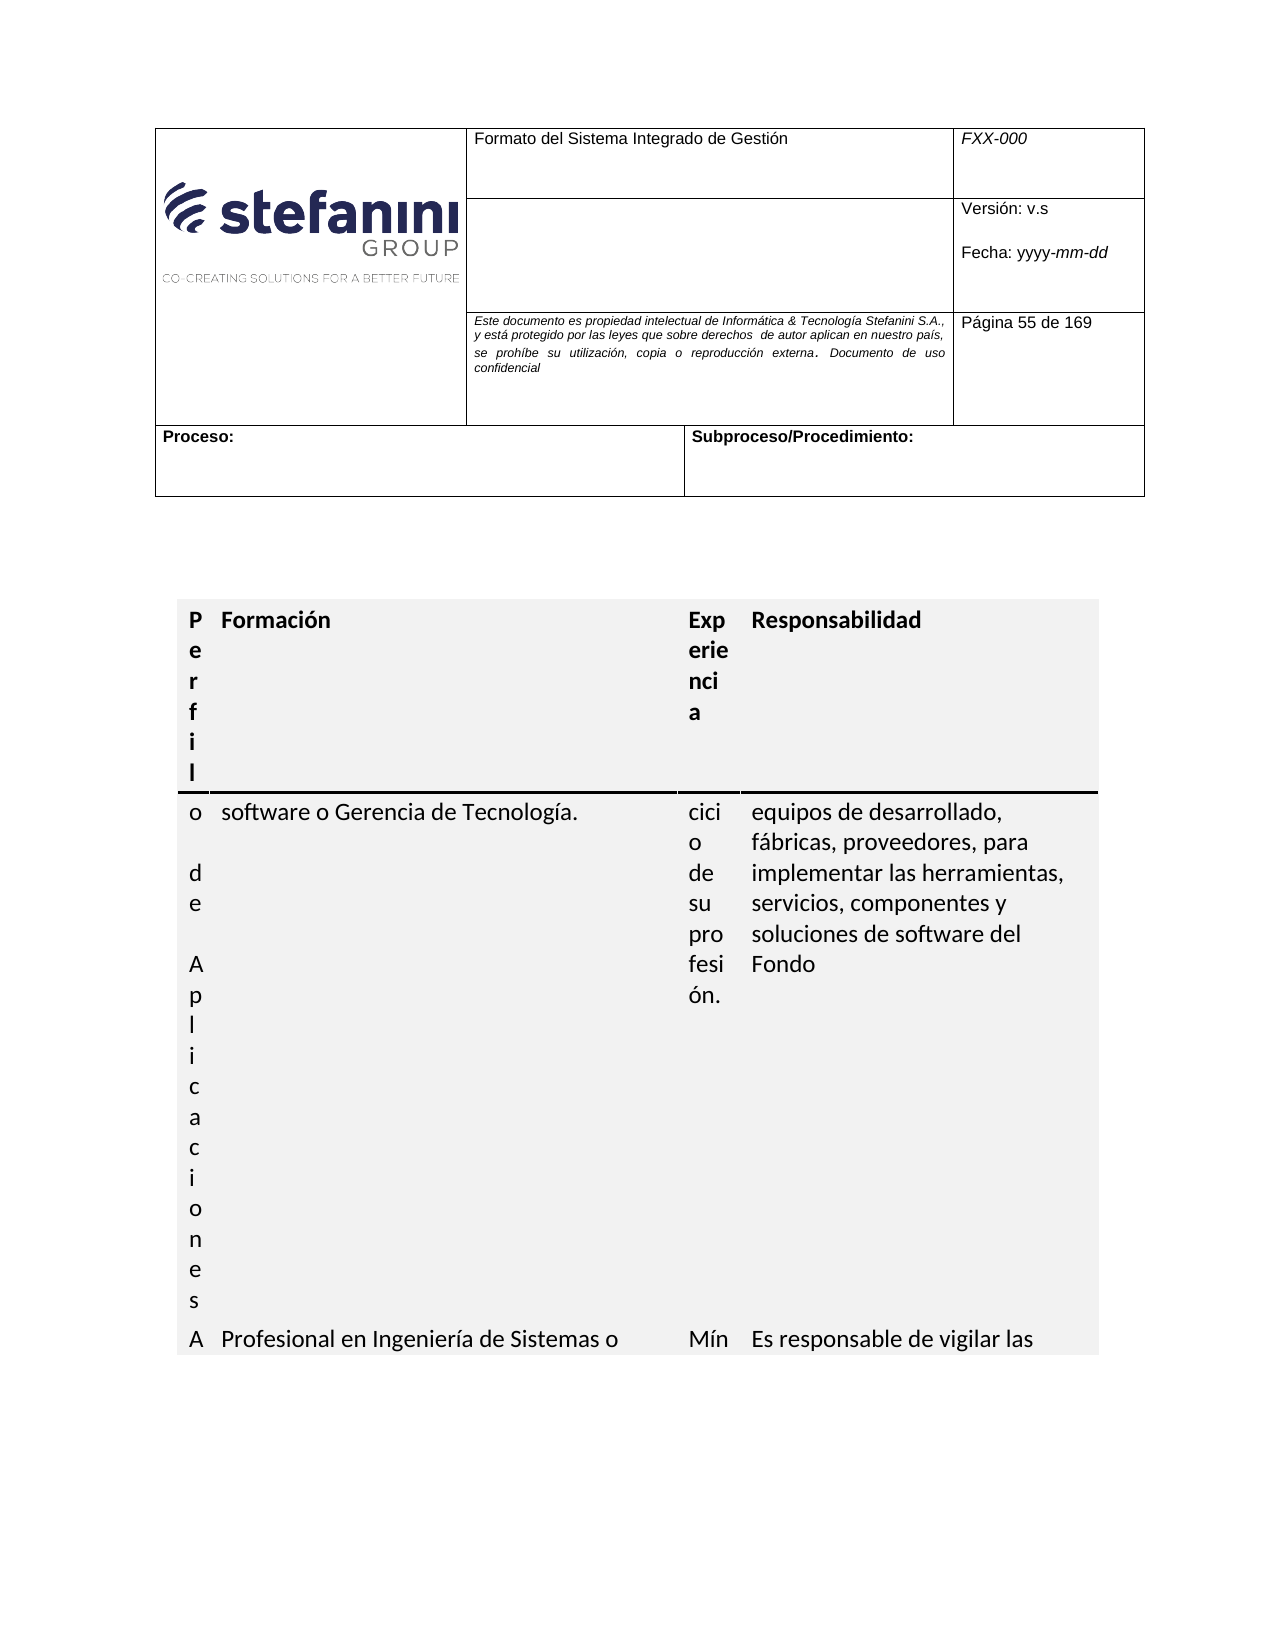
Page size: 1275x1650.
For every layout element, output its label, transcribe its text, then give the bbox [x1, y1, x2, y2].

table_cell Profesional en Ingeniería de Sistemas o afines, o Electrónica y especialización o maestría en áreas afines con la Ingeniería de Sistemas. Postgrado en la modalidad de Especialización o Maestría en las áreas del conocimiento afines a: Ingeniería de Software o ingeniería de sistemas o arquitectura de sistemas de información o especialización en construcción de software o Gerencia de Tecnología. [210, 794, 677, 1318]
table_cell Mínimo de seis (6) años en ejercicio de su profesión. [678, 794, 740, 1318]
table_cell Es responsable de vigilar las decisiones técnicas de los componentes y aplicaciones constituyentes de la arquitectura de referencia del FNA y observar las especificaciones de reutilización, seguridad y construcción de los componentes que usarán los equipos de desarrollado, fábricas, proveedores, para implementar las herramientas, servicios, componentes y soluciones de software del Fondo [741, 794, 1098, 1318]
table_header Experiencia [678, 600, 740, 791]
table_header Perfil [178, 600, 209, 791]
table_header Responsabilidad [741, 600, 1098, 791]
picture [162, 182, 460, 286]
table_header Formación [210, 600, 677, 791]
table_cell Arquitecto de Aplicaciones [178, 794, 209, 1318]
